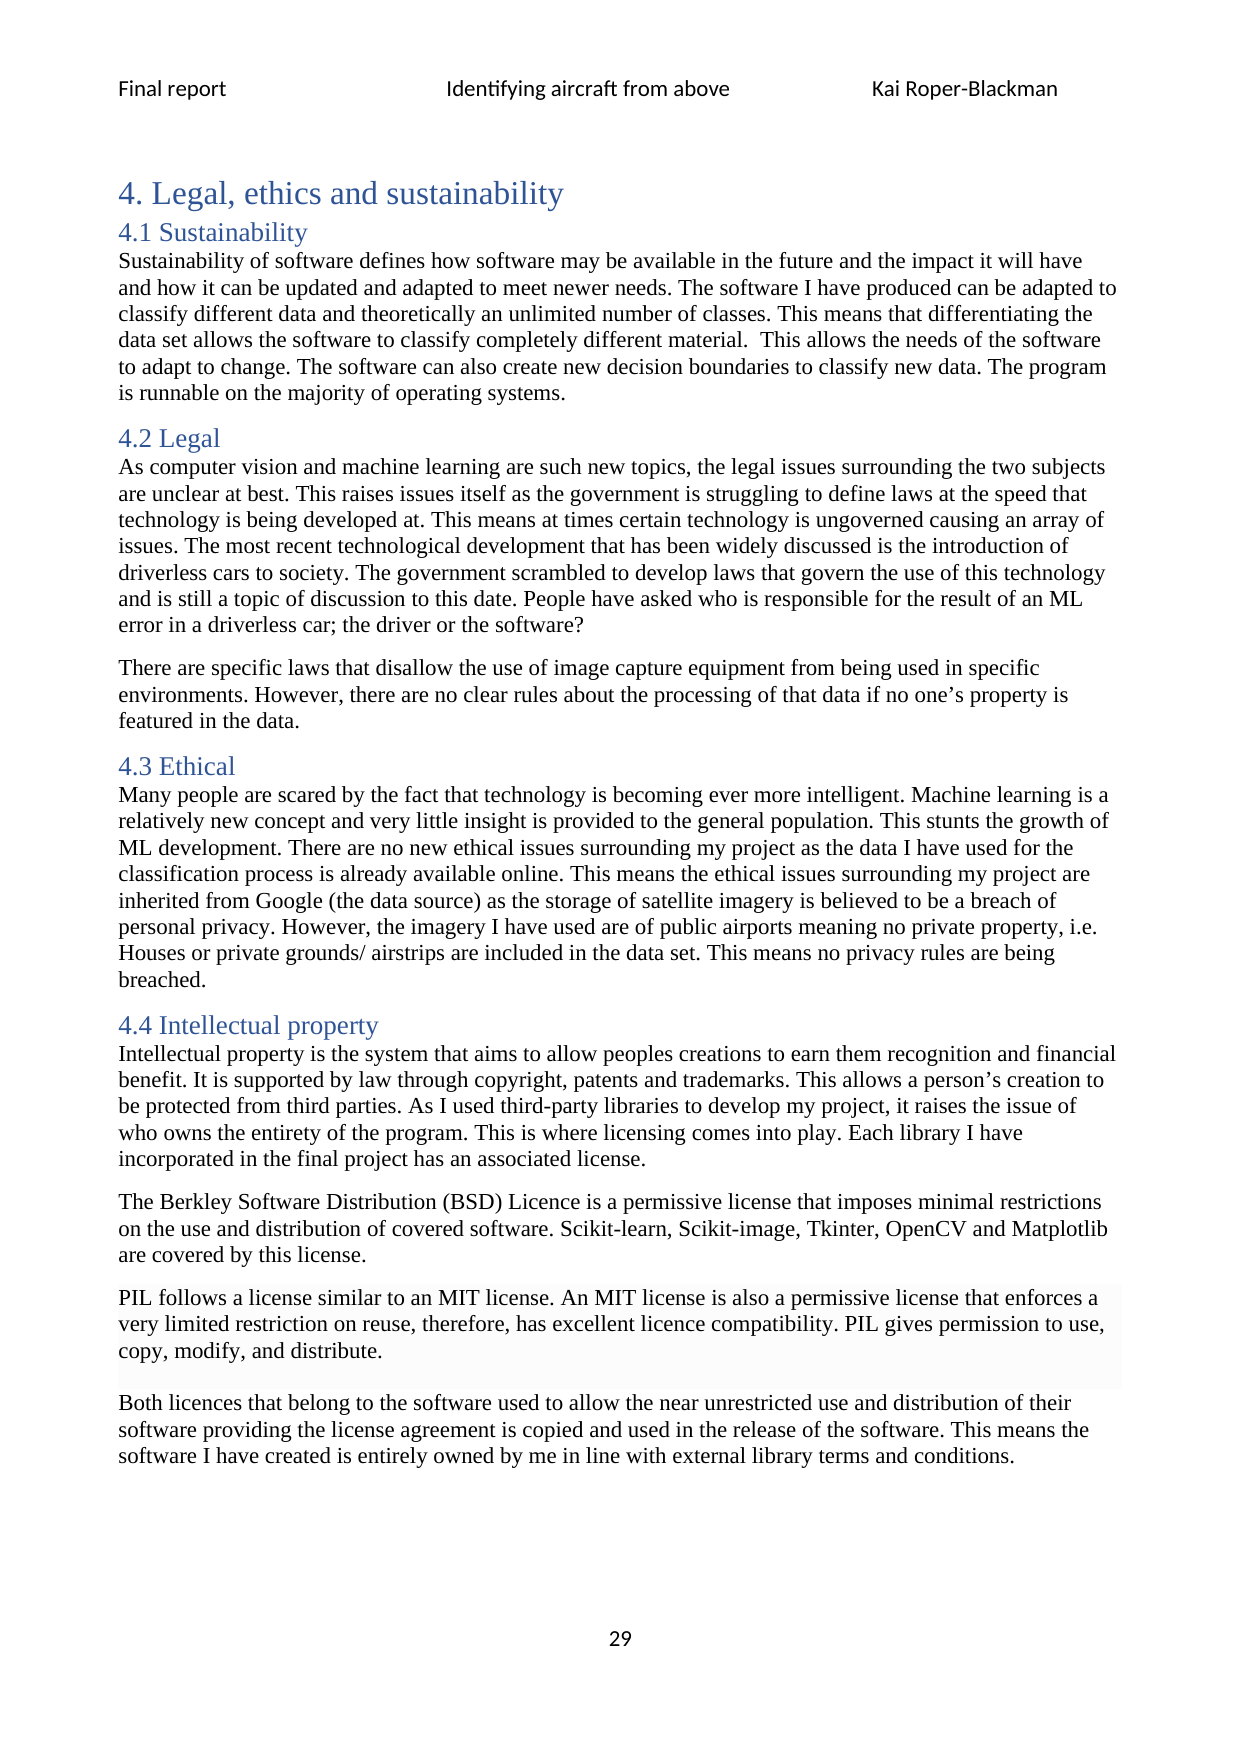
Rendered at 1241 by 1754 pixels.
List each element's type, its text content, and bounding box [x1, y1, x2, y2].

text Intellectual property is the system that aims to allow peoples creations to earn them recognition and financial benefit. It is supported by law through copyright, patents and trademarks. This allows a person’s creation to be protected from third parties. As I used third-party libraries to develop my project, it raises the issue of who owns the entirety of the program. This is where licensing comes into play. Each library I have incorporated in the final project has an associated license. [118, 1040, 1122, 1172]
subtitle 4.3 Ethical [118, 750, 1122, 781]
subtitle 4.2 Legal [118, 422, 1122, 453]
text Both licences that belong to the software used to allow the near unrestricted use and distribution of their software providing the license agreement is copied and used in the release of the software. This means the software I have created is entirely owned by me in line with external library terms and conditions. [118, 1389, 1122, 1468]
subtitle 4. Legal, ethics and sustainability [118, 174, 1122, 212]
text There are specific laws that disallow the use of image capture equipment from being used in specific environments. However, there are no clear rules about the processing of that data if no one’s property is featured in the data. [118, 654, 1122, 733]
subtitle 4.4 Intellectual property [118, 1009, 1122, 1040]
text The Berkley Software Distribution (BSD) Licence is a permissive license that imposes minimal restrictions on the use and distribution of covered software. Scikit-learn, Scikit-image, Tkinter, OpenCV and Matplotlib are covered by this license. [118, 1188, 1122, 1267]
text Sustainability of software defines how software may be available in the future and the impact it will have and how it can be updated and adapted to meet newer needs. The software I have produced can be adapted to classify different data and theoretically an unlimited number of classes. This means that differentiating the data set allows the software to classify completely different material. This allows the needs of the software to adapt to change. The software can also create new decision boundaries to classify new data. The program is runnable on the majority of operating systems. [118, 247, 1122, 405]
text Many people are scared by the fact that technology is becoming ever more intelligent. Machine learning is a relatively new concept and very little insight is provided to the general population. This stunts the growth of ML development. There are no new ethical issues surrounding my project as the data I have used for the classification process is already available online. This means the ethical issues surrounding my project are inherited from Google (the data source) as the storage of satellite imagery is believed to be a breach of personal privacy. However, the imagery I have used are of public airports meaning no private property, i.e. Houses or private grounds/ airstrips are included in the data set. This means no privacy rules are being breached. [118, 781, 1122, 992]
text As computer vision and machine learning are such new topics, the legal issues surrounding the two subjects are unclear at best. This raises issues itself as the government is struggling to define laws at the speed that technology is being developed at. This means at times certain technology is ungoverned causing an array of issues. The most recent technological development that has been widely discussed is the introduction of driverless cars to society. The government scrambled to develop laws that govern the use of this technology and is still a topic of discussion to this date. People have asked who is responsible for the result of an ML error in a driverless car; the driver or the software? [118, 453, 1122, 638]
text PIL follows a license similar to an MIT license. An MIT license is also a permissive license that enforces a very limited restriction on reuse, therefore, has excellent licence compatibility. PIL gives permission to use, copy, modify, and distribute. [118, 1284, 1122, 1363]
subtitle 4.1 Sustainability [118, 216, 1122, 247]
